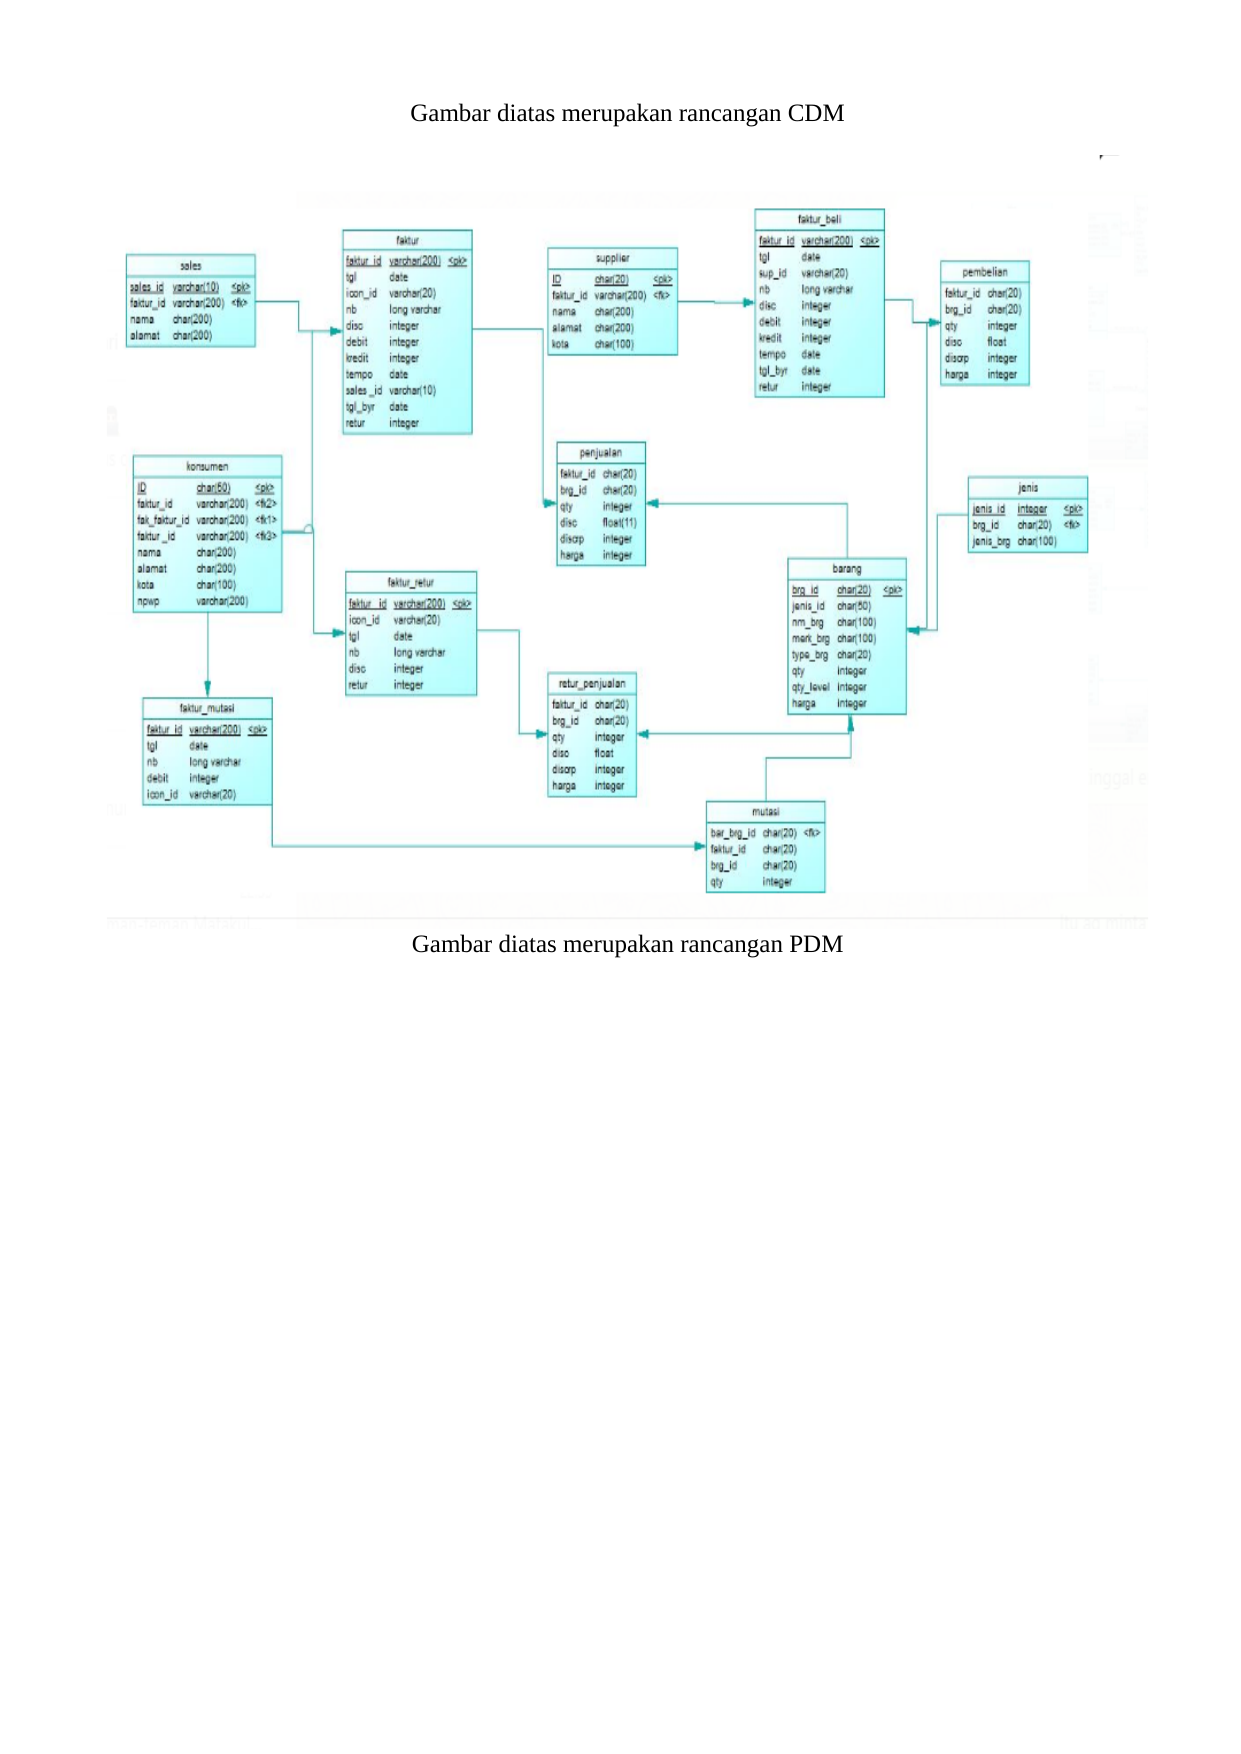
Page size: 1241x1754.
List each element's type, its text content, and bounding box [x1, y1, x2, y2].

picture [106, 155, 1149, 929]
text Gambar diatas merupakan rancangan CDM [92, 98, 1163, 127]
text Gambar diatas merupakan rancangan PDM [92, 929, 1163, 958]
